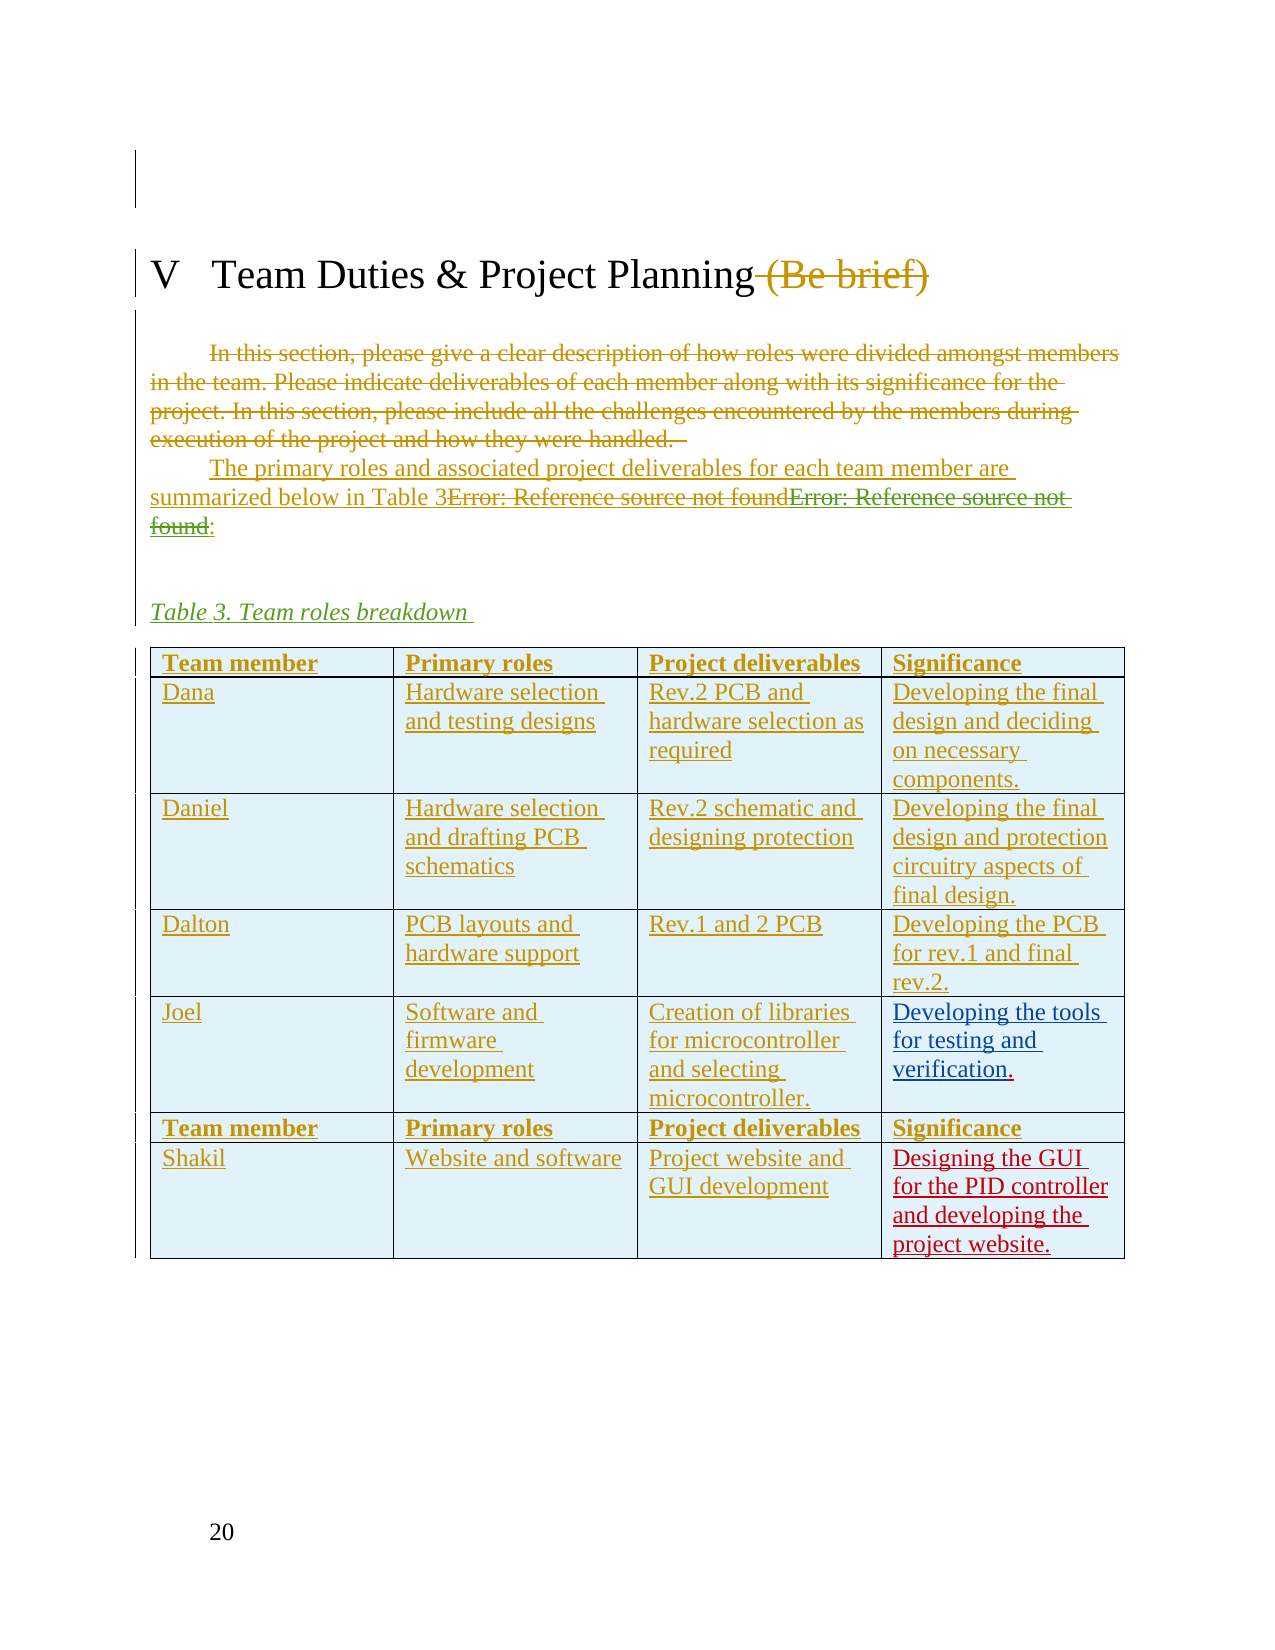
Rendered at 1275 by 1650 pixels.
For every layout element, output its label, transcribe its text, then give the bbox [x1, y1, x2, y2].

text 3 [150, 597, 1125, 626]
subtitle V Team Duties & Project Planning [150, 249, 1125, 297]
text 3 [150, 453, 1125, 539]
